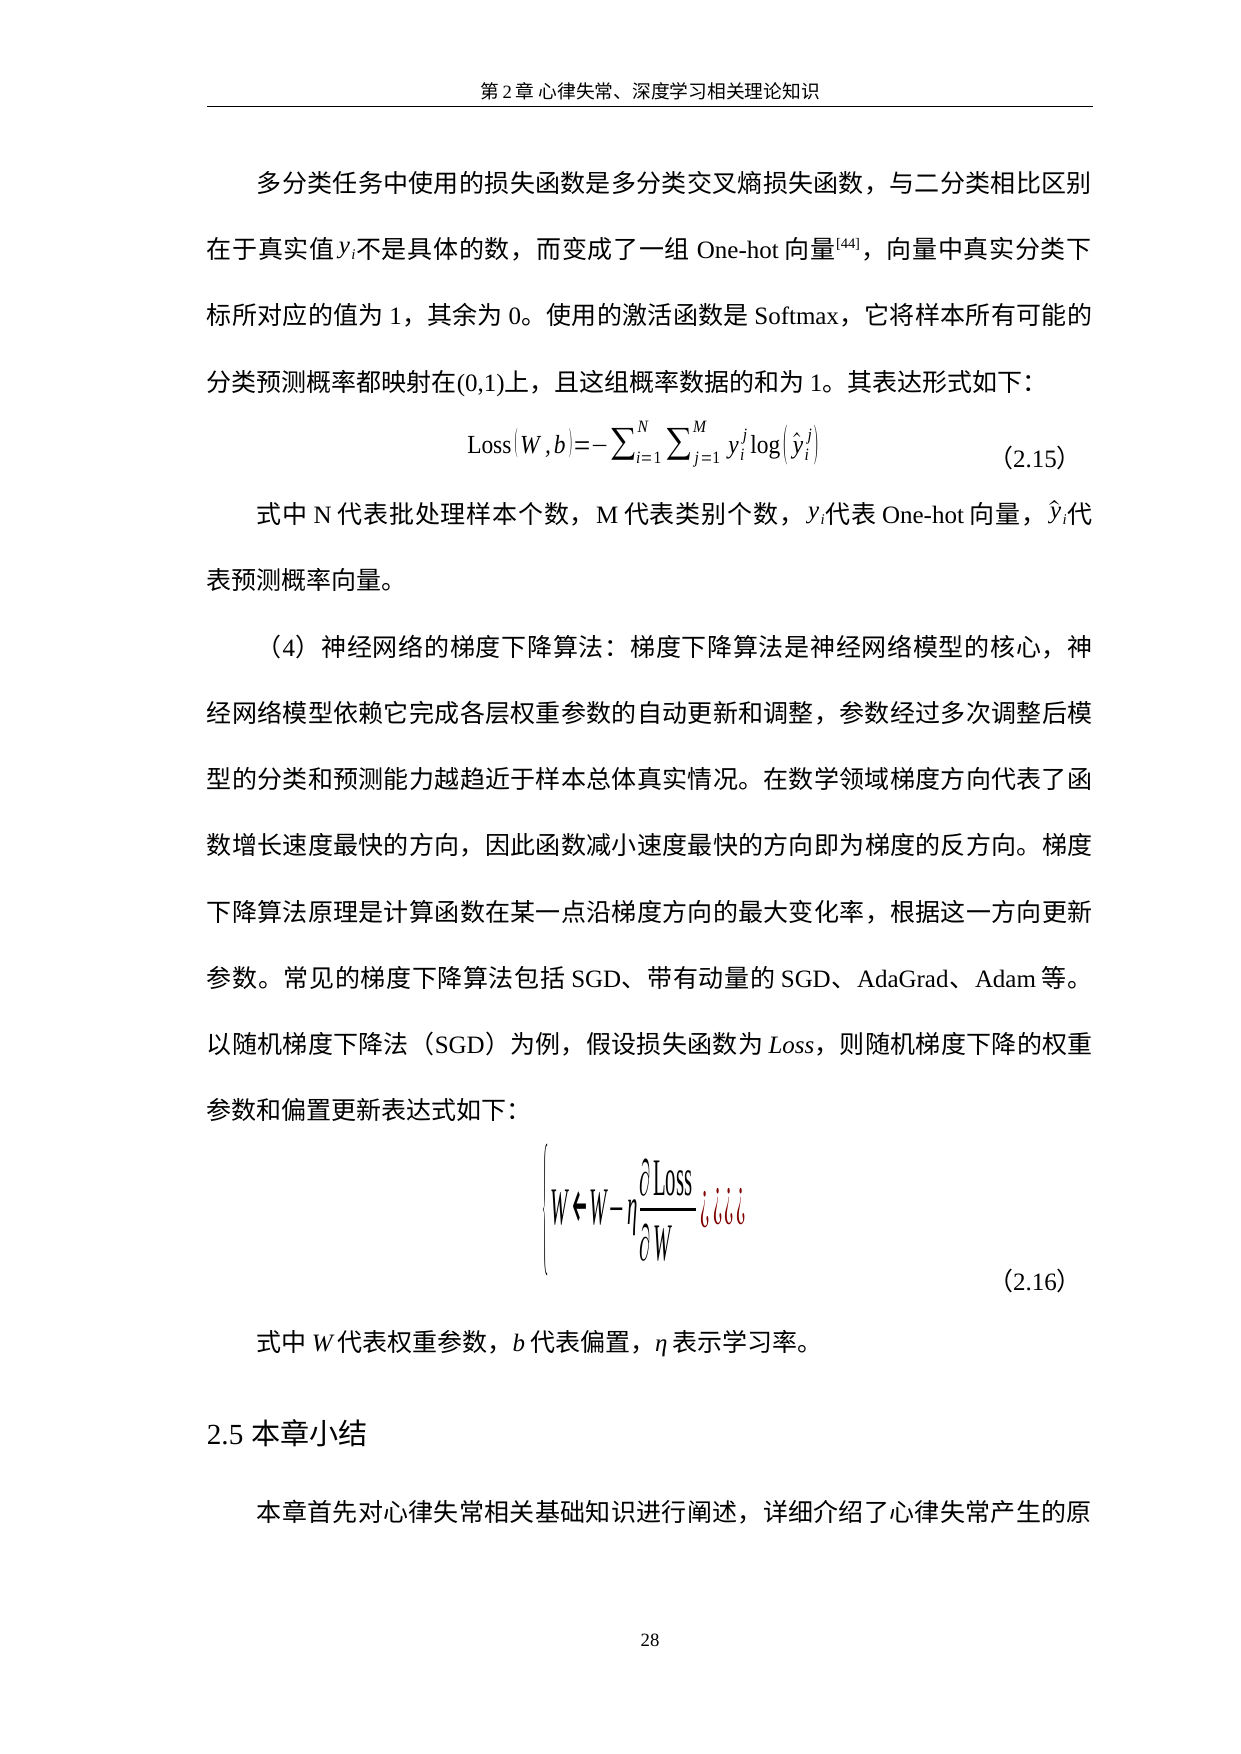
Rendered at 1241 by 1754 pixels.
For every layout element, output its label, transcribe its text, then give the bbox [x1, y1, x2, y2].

text （2.16） [207, 1142, 1093, 1308]
text 式中W代表权重参数，b代表偏置，η表示学习率。 [207, 1308, 1093, 1374]
text 多分类任务中使用的损失函数是多分类交叉熵损失函数，与二分类相比区别在于真实值不是具体的数，而变成了一组One-hot向量[44]，向量中真实分类下标所对应的值为1，其余为0。使用的激活函数是Softmax，它将样本所有可能的分类预测概率都映射在(0,1)上，且这组概率数据的和为1。其表达形式如下： [207, 148, 1093, 413]
text 式中N代表批处理样本个数，M代表类别个数，代表One-hot向量，代表预测概率向量。 [207, 479, 1093, 612]
text 2.5 本章小结 [207, 1399, 1093, 1465]
text （2.15） [207, 413, 1093, 479]
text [207, 1478, 1093, 1544]
text （4）神经网络的梯度下降算法：梯度下降算法是神经网络模型的核心，神经网络模型依赖它完成各层权重参数的自动更新和调整，参数经过多次调整后模型的分类和预测能力越趋近于样本总体真实情况。在数学领域梯度方向代表了函数增长速度最快的方向，因此函数减小速度最快的方向即为梯度的反方向。梯度下降算法原理是计算函数在某一点沿梯度方向的最大变化率，根据这一方向更新参数。常见的梯度下降算法包括SGD、带有动量的SGD、AdaGrad、Adam等。以随机梯度下降法（SGD）为例，假设损失函数为Loss，则随机梯度下降的权重参数和偏置更新表达式如下： [207, 612, 1093, 1142]
